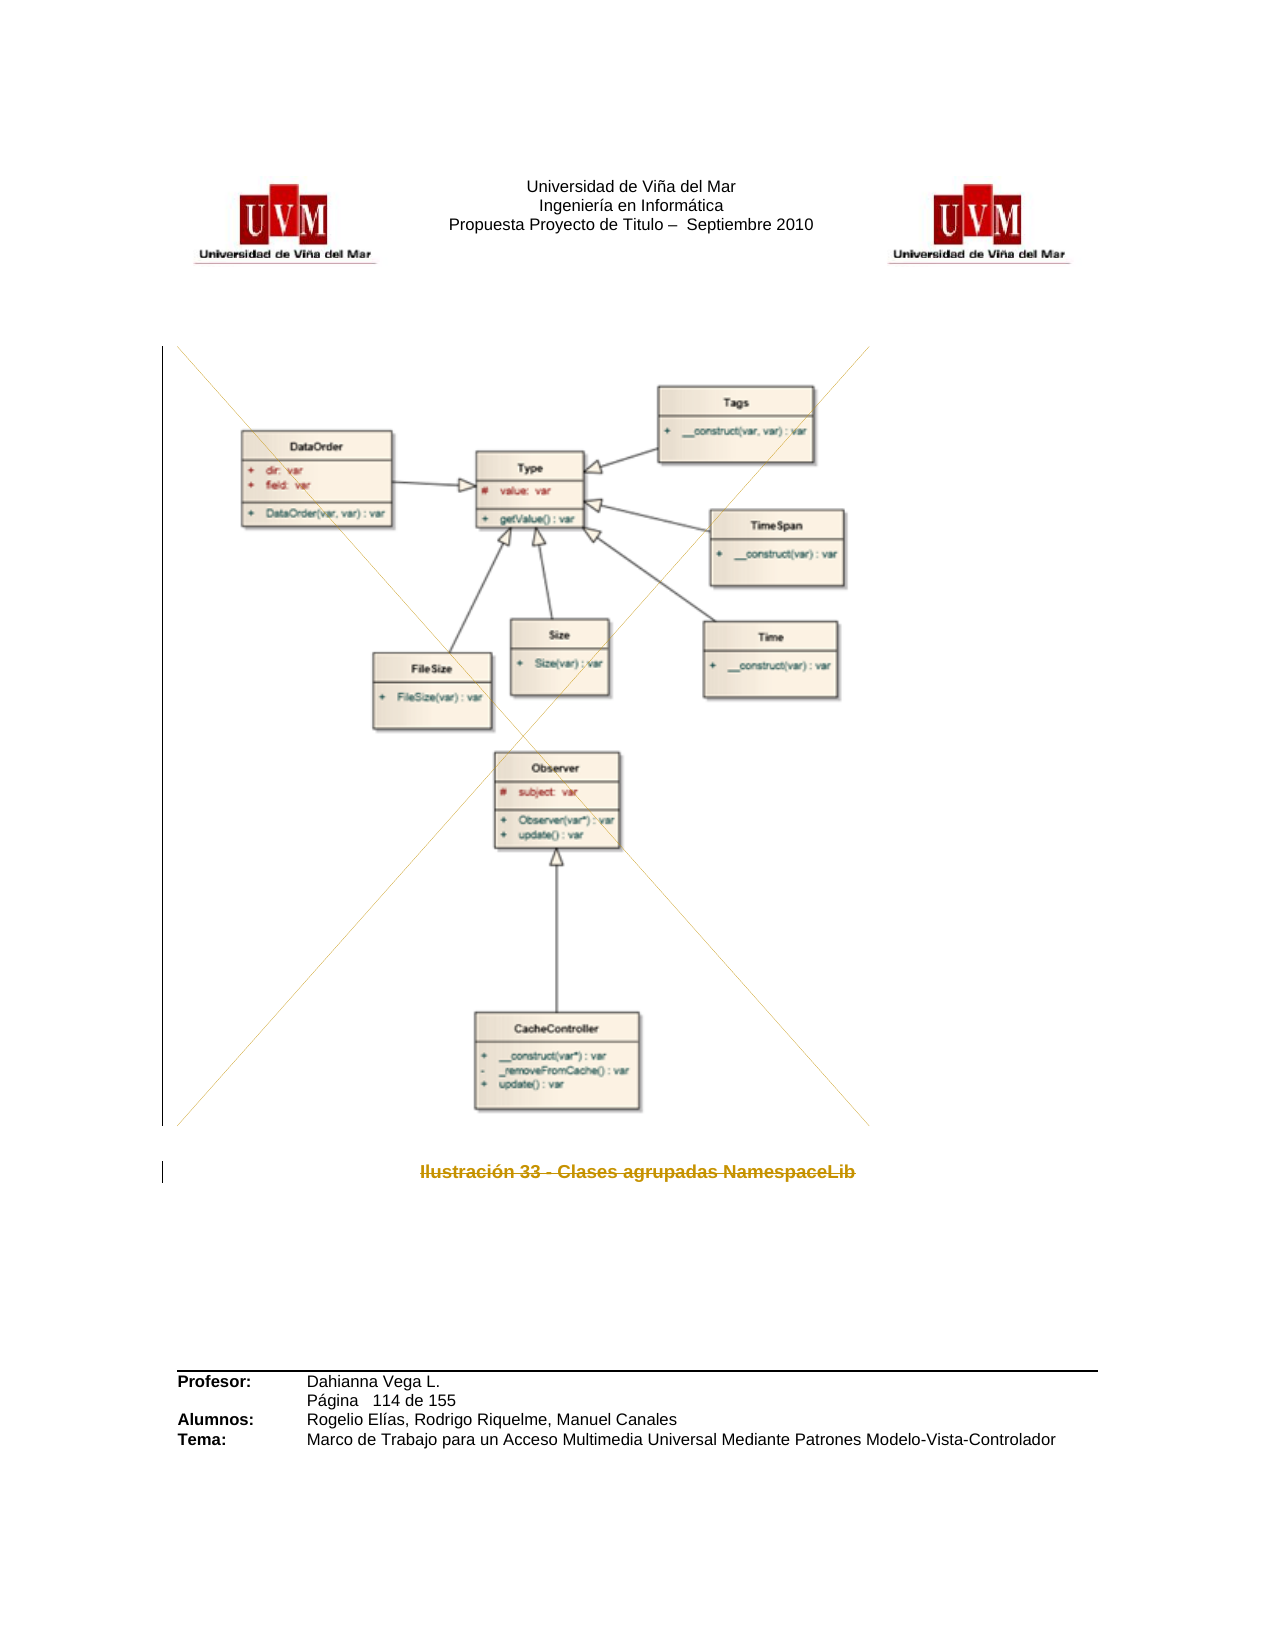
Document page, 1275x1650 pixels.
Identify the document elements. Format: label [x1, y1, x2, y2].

picture [179, 738, 868, 1126]
picture [871, 176, 1084, 267]
picture [525, 347, 870, 1125]
picture [178, 346, 868, 735]
picture [177, 348, 522, 1124]
picture [177, 176, 390, 267]
